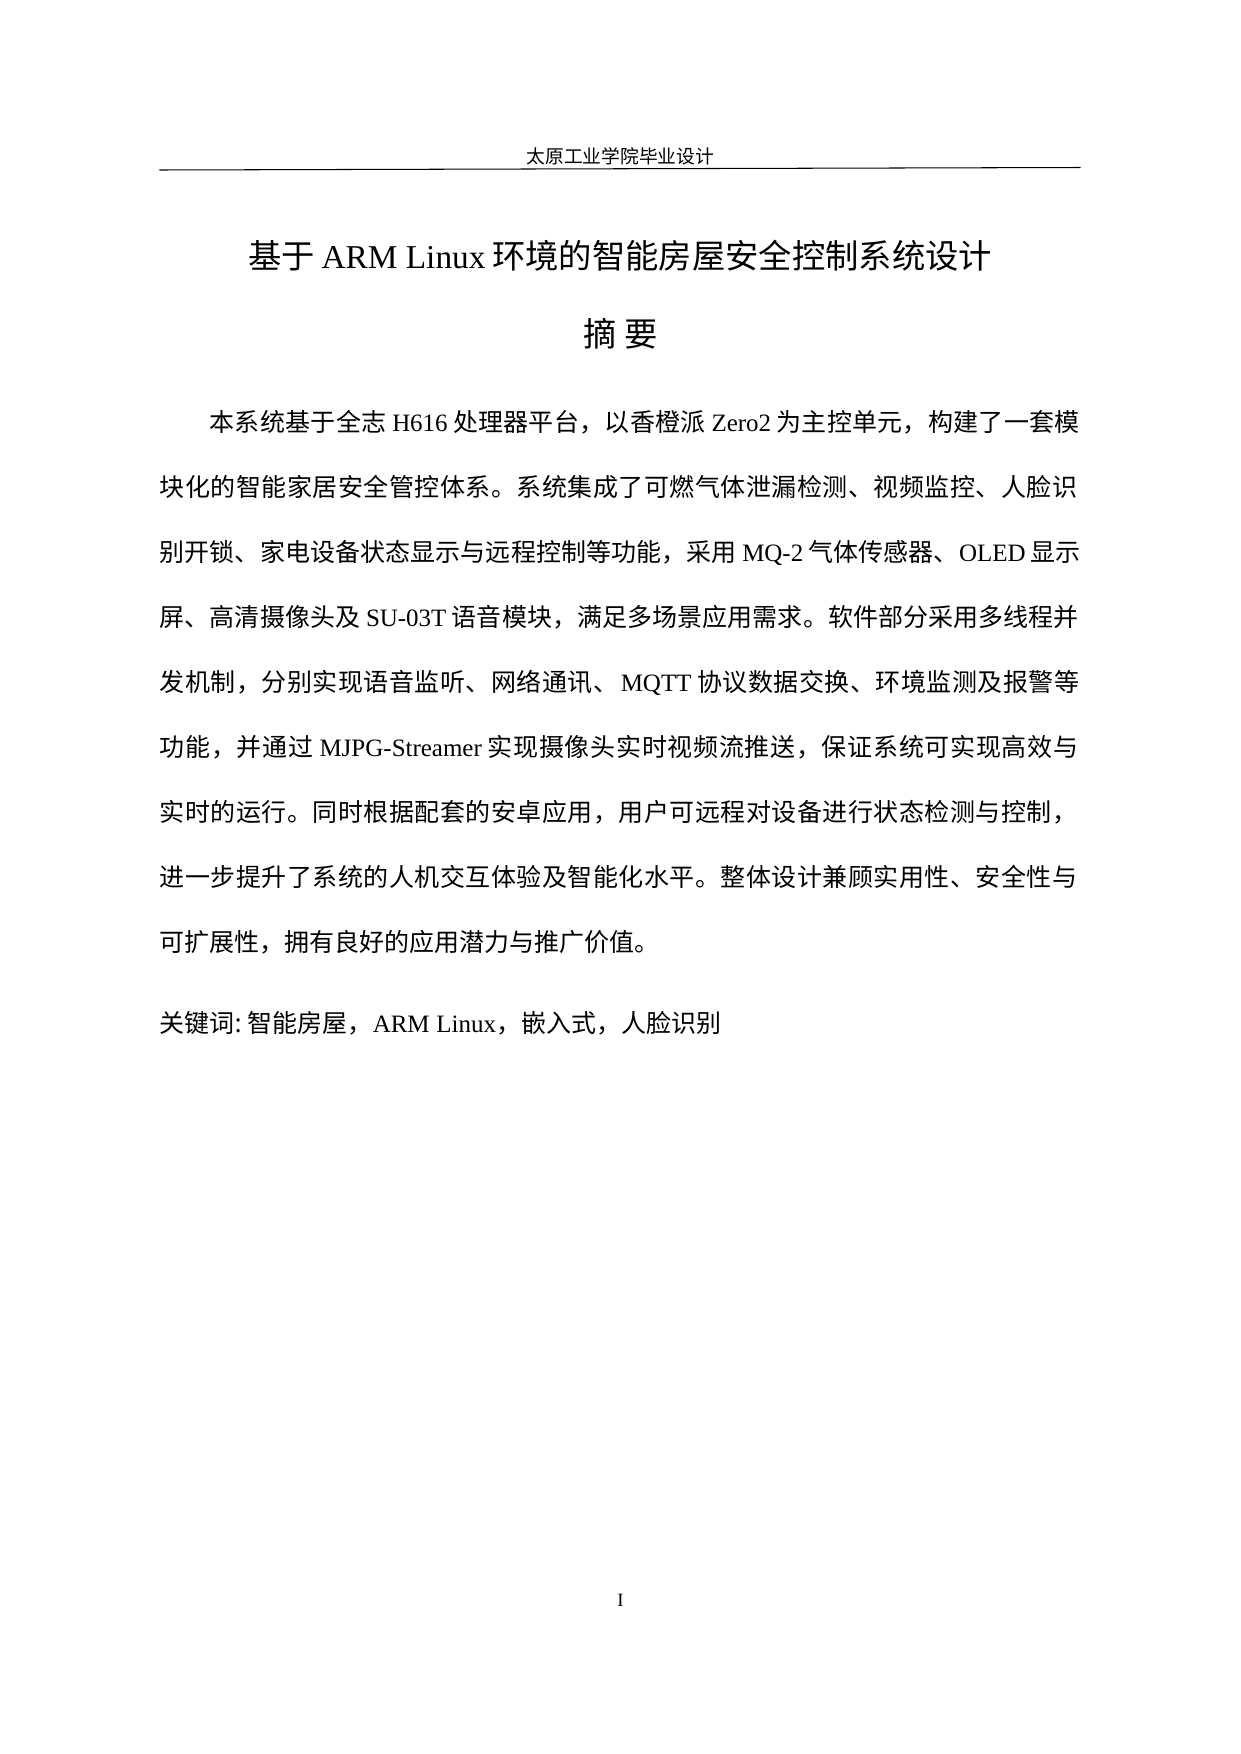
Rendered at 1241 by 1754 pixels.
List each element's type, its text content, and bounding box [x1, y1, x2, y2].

text 摘 要 [159, 310, 1081, 356]
text 基于ARM Linux环境的智能房屋安全控制系统设计 [159, 231, 1081, 277]
text 本系统基于全志H616处理器平台，以香橙派Zero2为主控单元，构建了一套模块化的智能家居安全管控体系。系统集成了可燃气体泄漏检测、视频监控、人脸识别开锁、家电设备状态显示与远程控制等功能，采用MQ-2气体传感器、OLED显示屏、高清摄像头及SU-03T语音模块，满足多场景应用需求。软件部分采用多线程并发机制，分别实现语音监听、网络通讯、MQTT协议数据交换、环境监测及报警等功能，并通过MJPG-Streamer实现摄像头实时视频流推送，保证系统可实现高效与实时的运行。同时根据配套的安卓应用，用户可远程对设备进行状态检测与控制，进一步提升了系统的人机交互体验及智能化水平。整体设计兼顾实用性、安全性与可扩展性，拥有良好的应用潜力与推广价值。 [159, 388, 1081, 973]
text 关键词: 智能房屋，ARM Linux，嵌入式，人脸识别 [159, 989, 1081, 1054]
